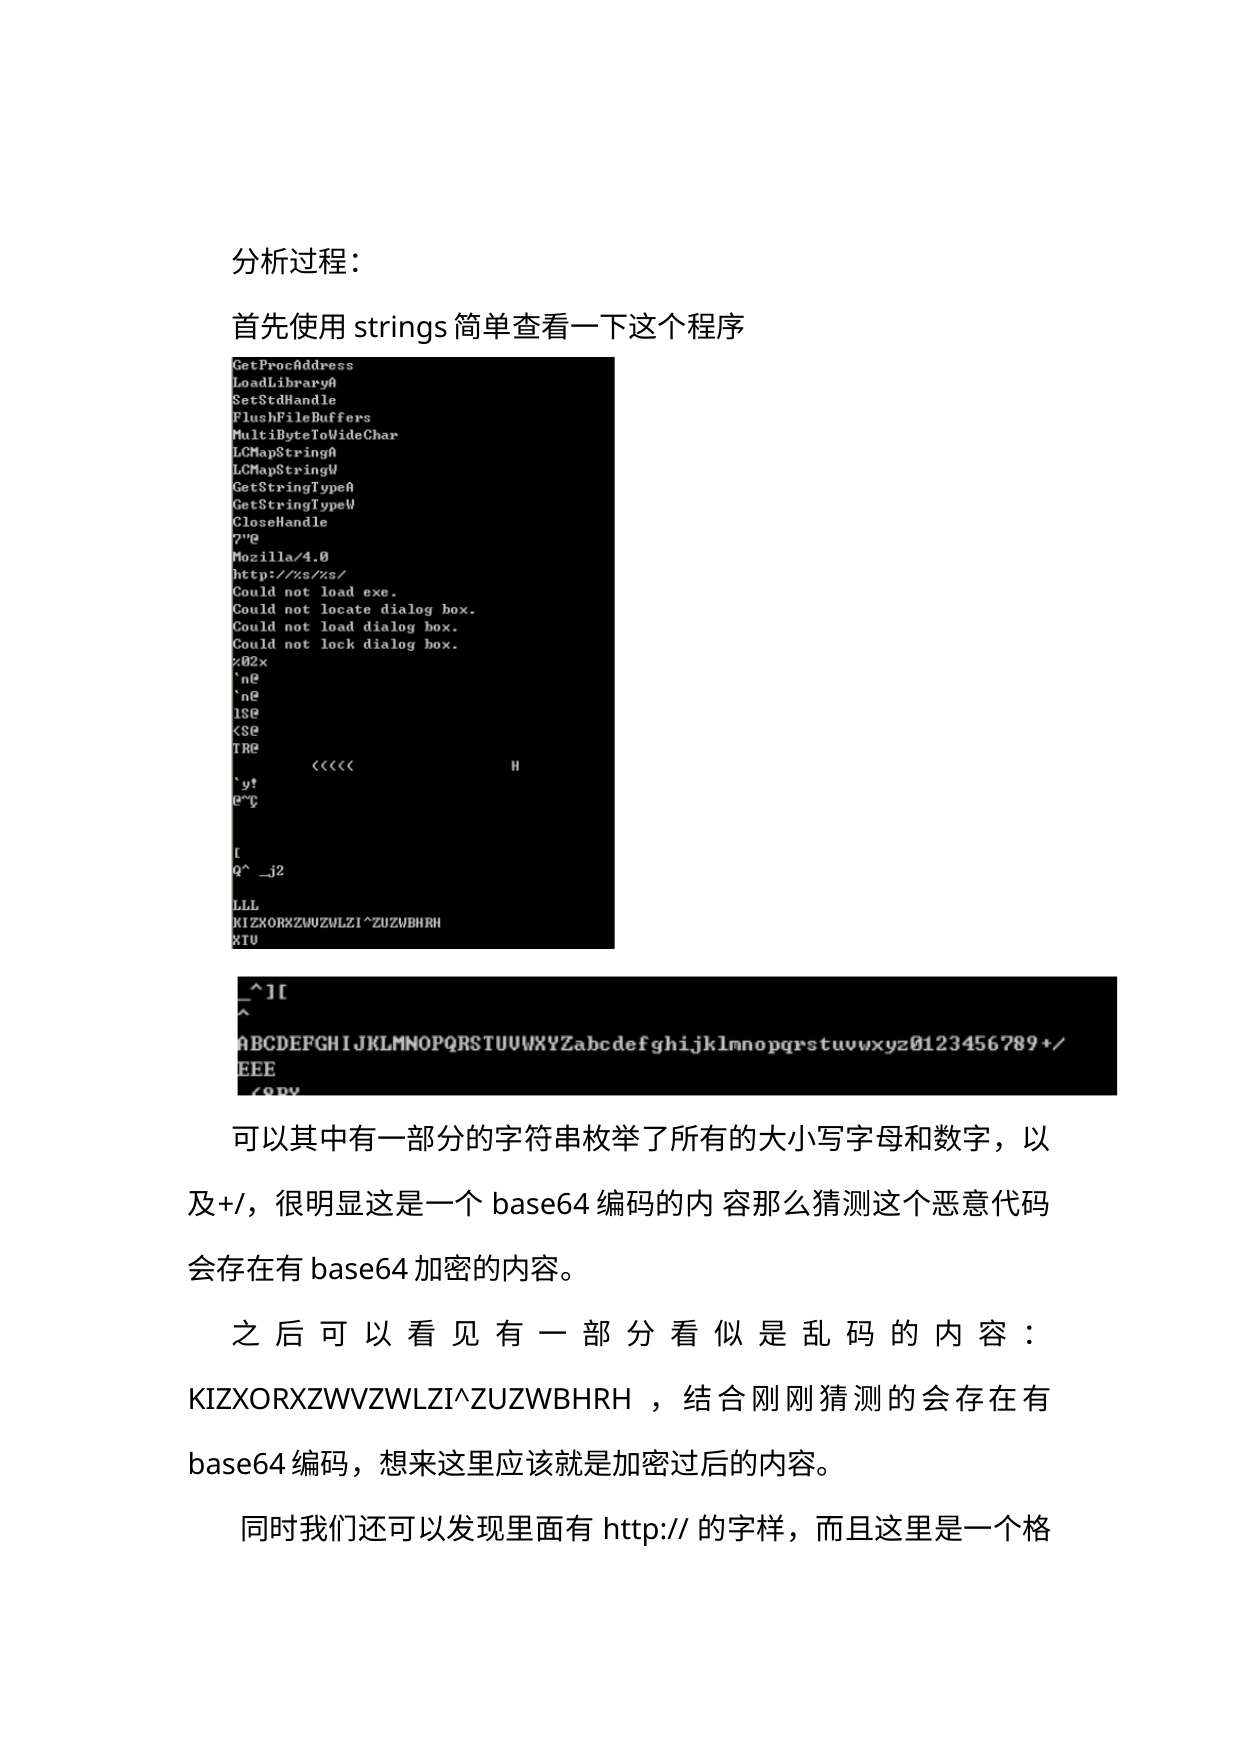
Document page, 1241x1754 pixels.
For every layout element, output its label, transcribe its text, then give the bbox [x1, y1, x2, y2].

text 首先使用strings简单查看一下这个程序 [187, 292, 1053, 357]
text 可以其中有一部分的字符串枚举了所有的大小写字母和数字，以及+/，很明显这是一个base64编码的内 容那么猜测这个恶意代码会存在有base64加密的内容。 [187, 1104, 1053, 1299]
text 分析过程： [187, 227, 1053, 292]
text 之后可以看见有一部分看似是乱码的内容： KIZXORXZWVZWLZI^ZUZWBHRH ，结合刚刚猜测的会存在有base64编码，想来这里应该就是加密过后的内容。 [187, 1299, 1053, 1494]
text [187, 1494, 1053, 1559]
picture [231, 357, 615, 949]
picture [231, 974, 1118, 1101]
